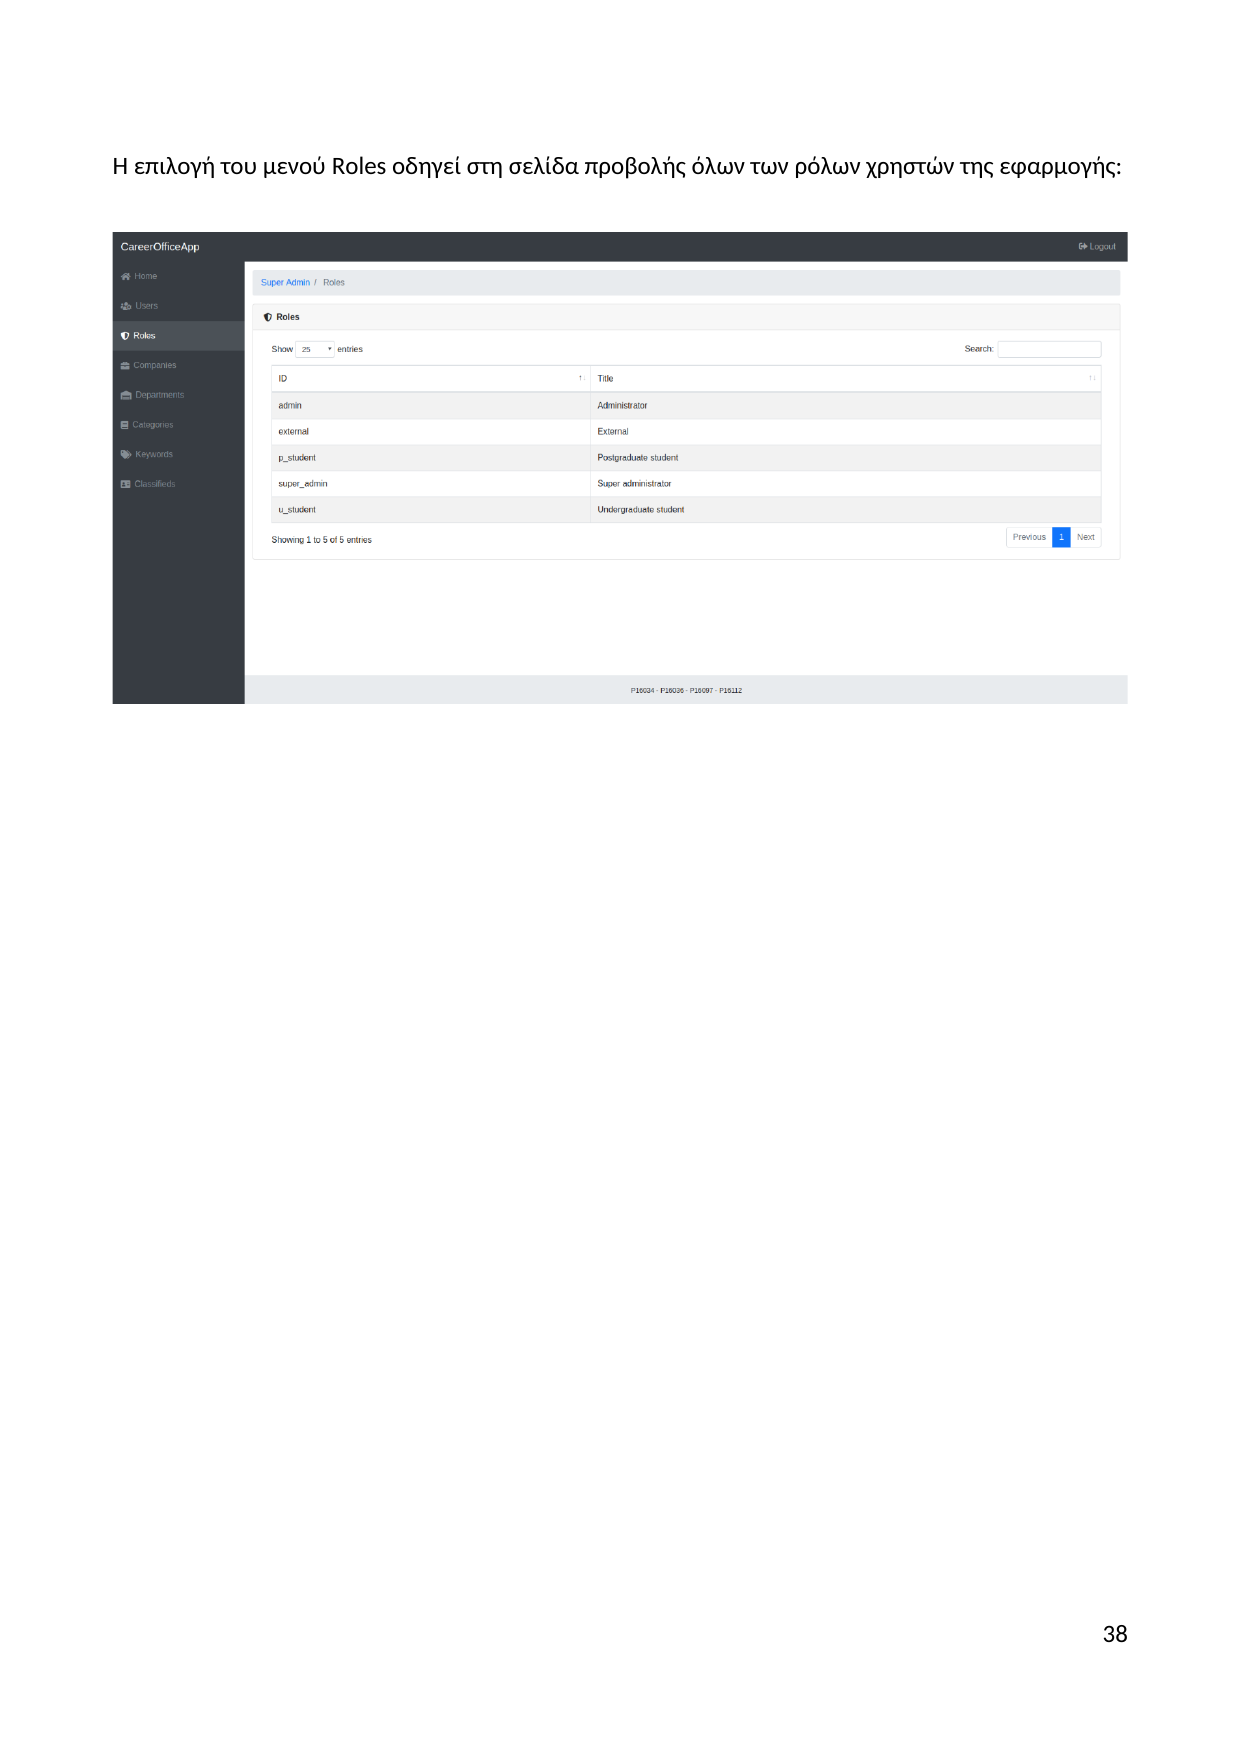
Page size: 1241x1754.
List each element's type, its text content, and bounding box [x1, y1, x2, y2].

picture [112, 232, 1128, 704]
text Η επιλογή του μενού Roles οδηγεί στη σελίδα προβολής όλων των ρόλων χρηστών της εφαρμογής: [112, 150, 1128, 181]
